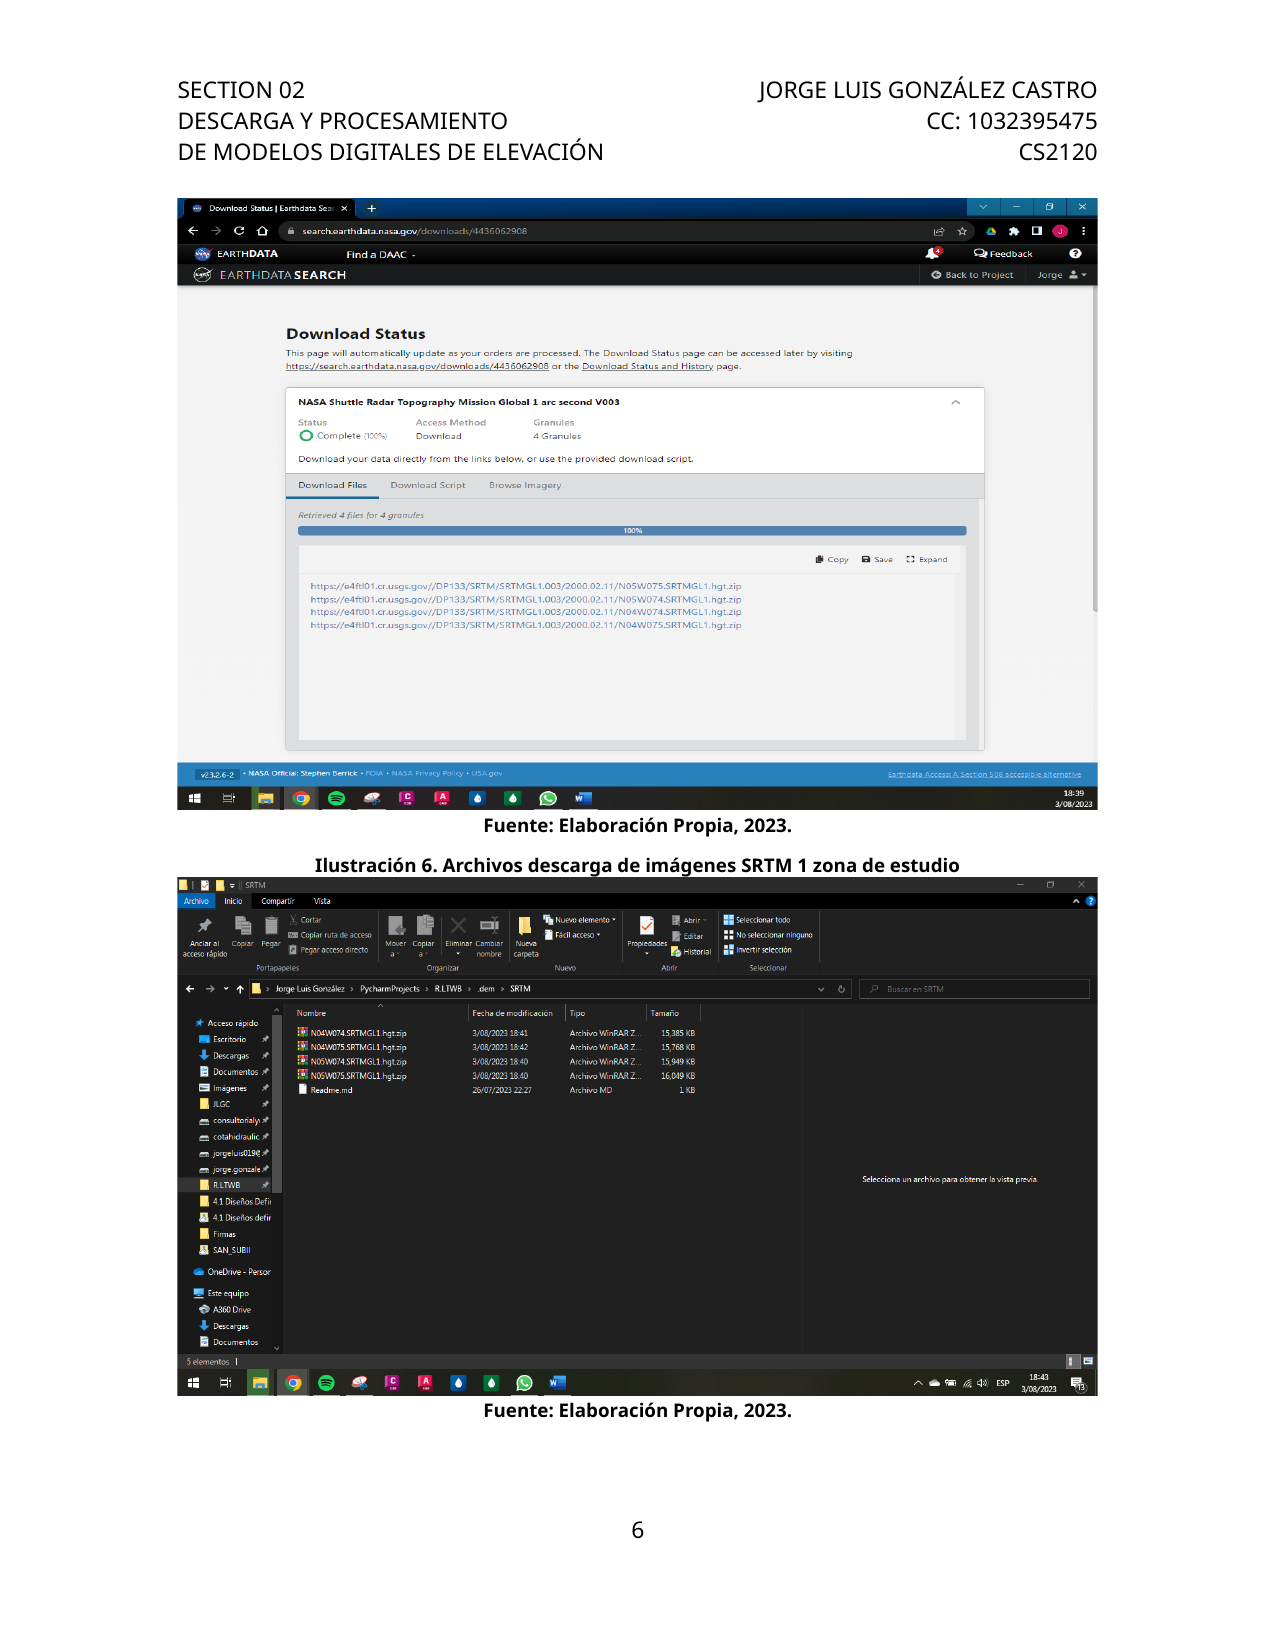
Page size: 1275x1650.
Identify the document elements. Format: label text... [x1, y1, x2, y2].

text Fuente: Elaboración Propia, 2023. [177, 1398, 1098, 1423]
picture [177, 877, 1098, 1396]
text Fuente: Elaboración Propia, 2023. [177, 812, 1098, 838]
picture [177, 198, 1098, 810]
